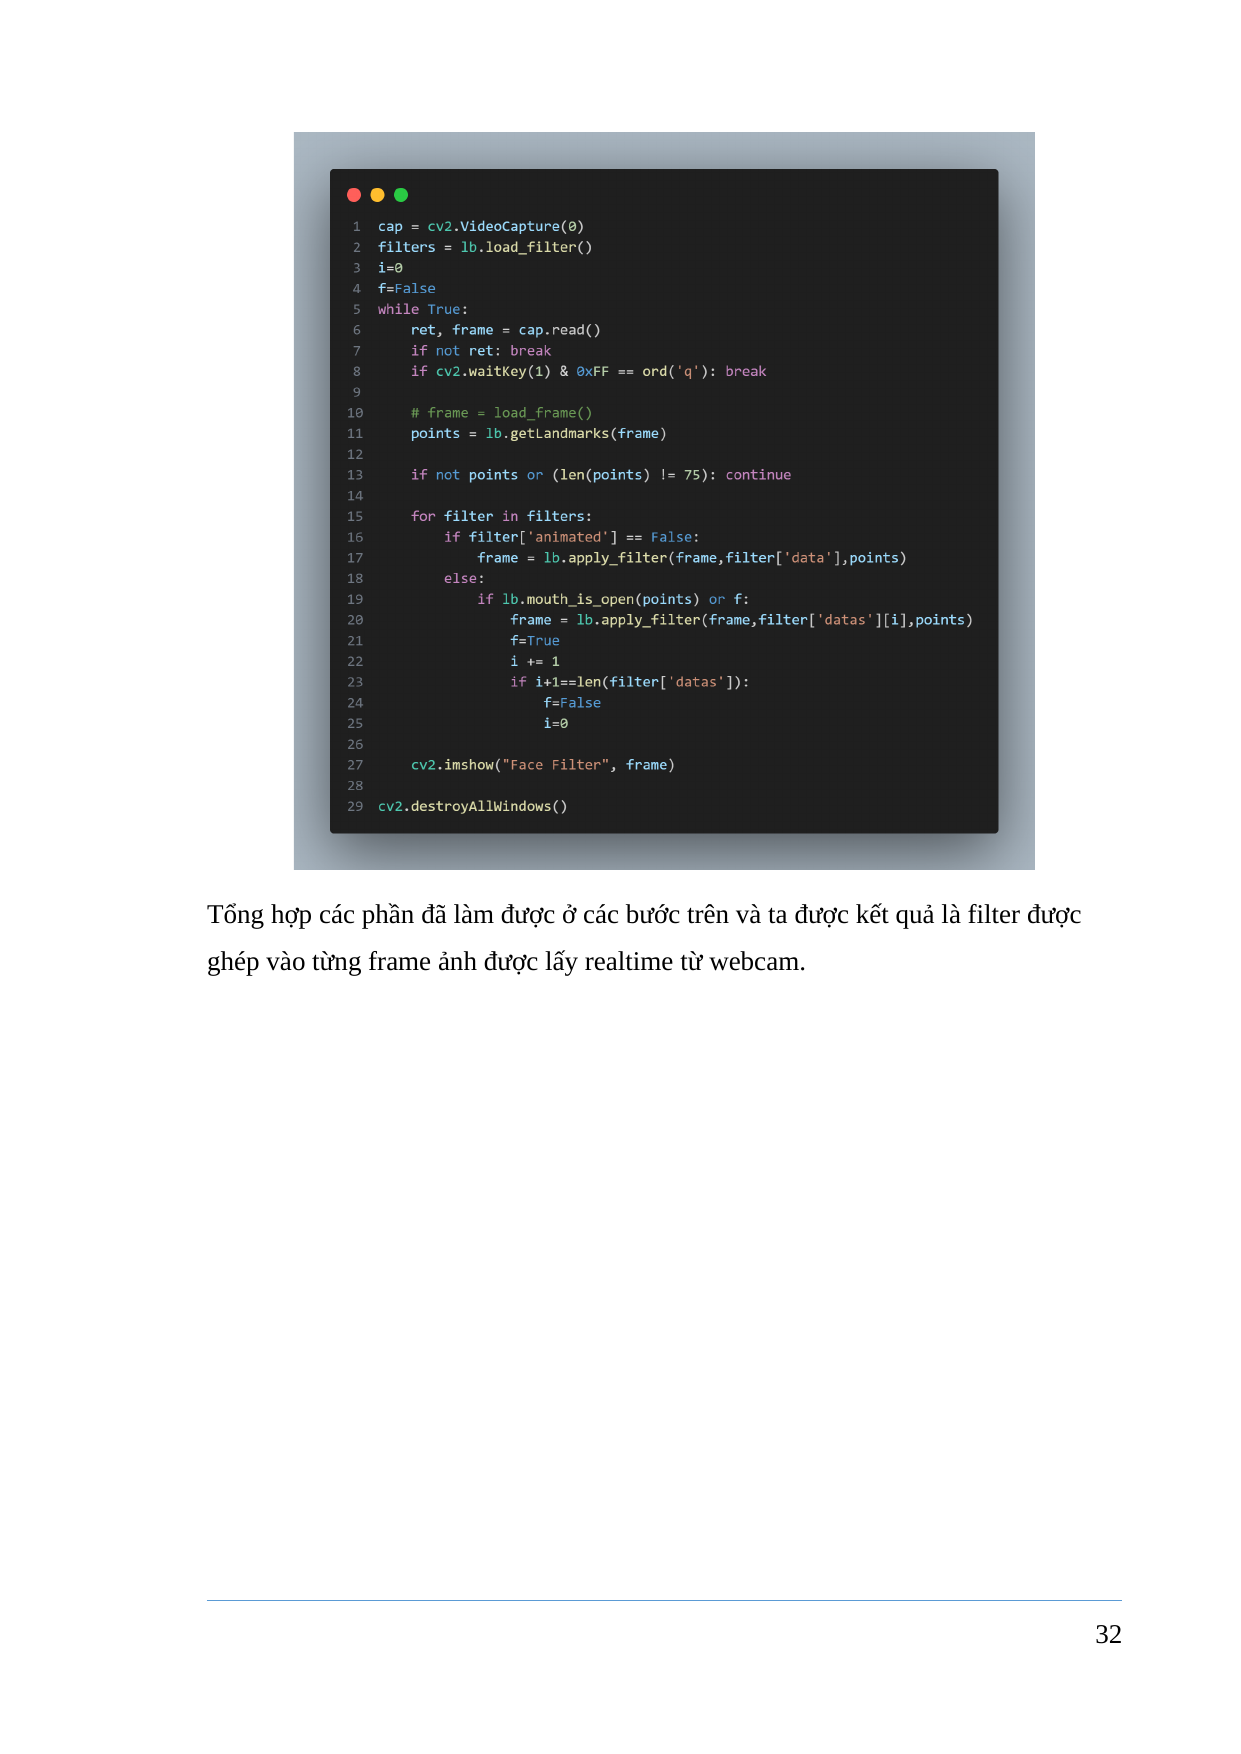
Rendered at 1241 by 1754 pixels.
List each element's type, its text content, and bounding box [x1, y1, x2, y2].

text Tổng hợp các phần đã làm được ở các bước trên và ta được kết quả là filter được ghép vào từng frame ảnh được lấy realtime từ webcam. [207, 898, 1122, 976]
picture [293, 132, 1035, 870]
